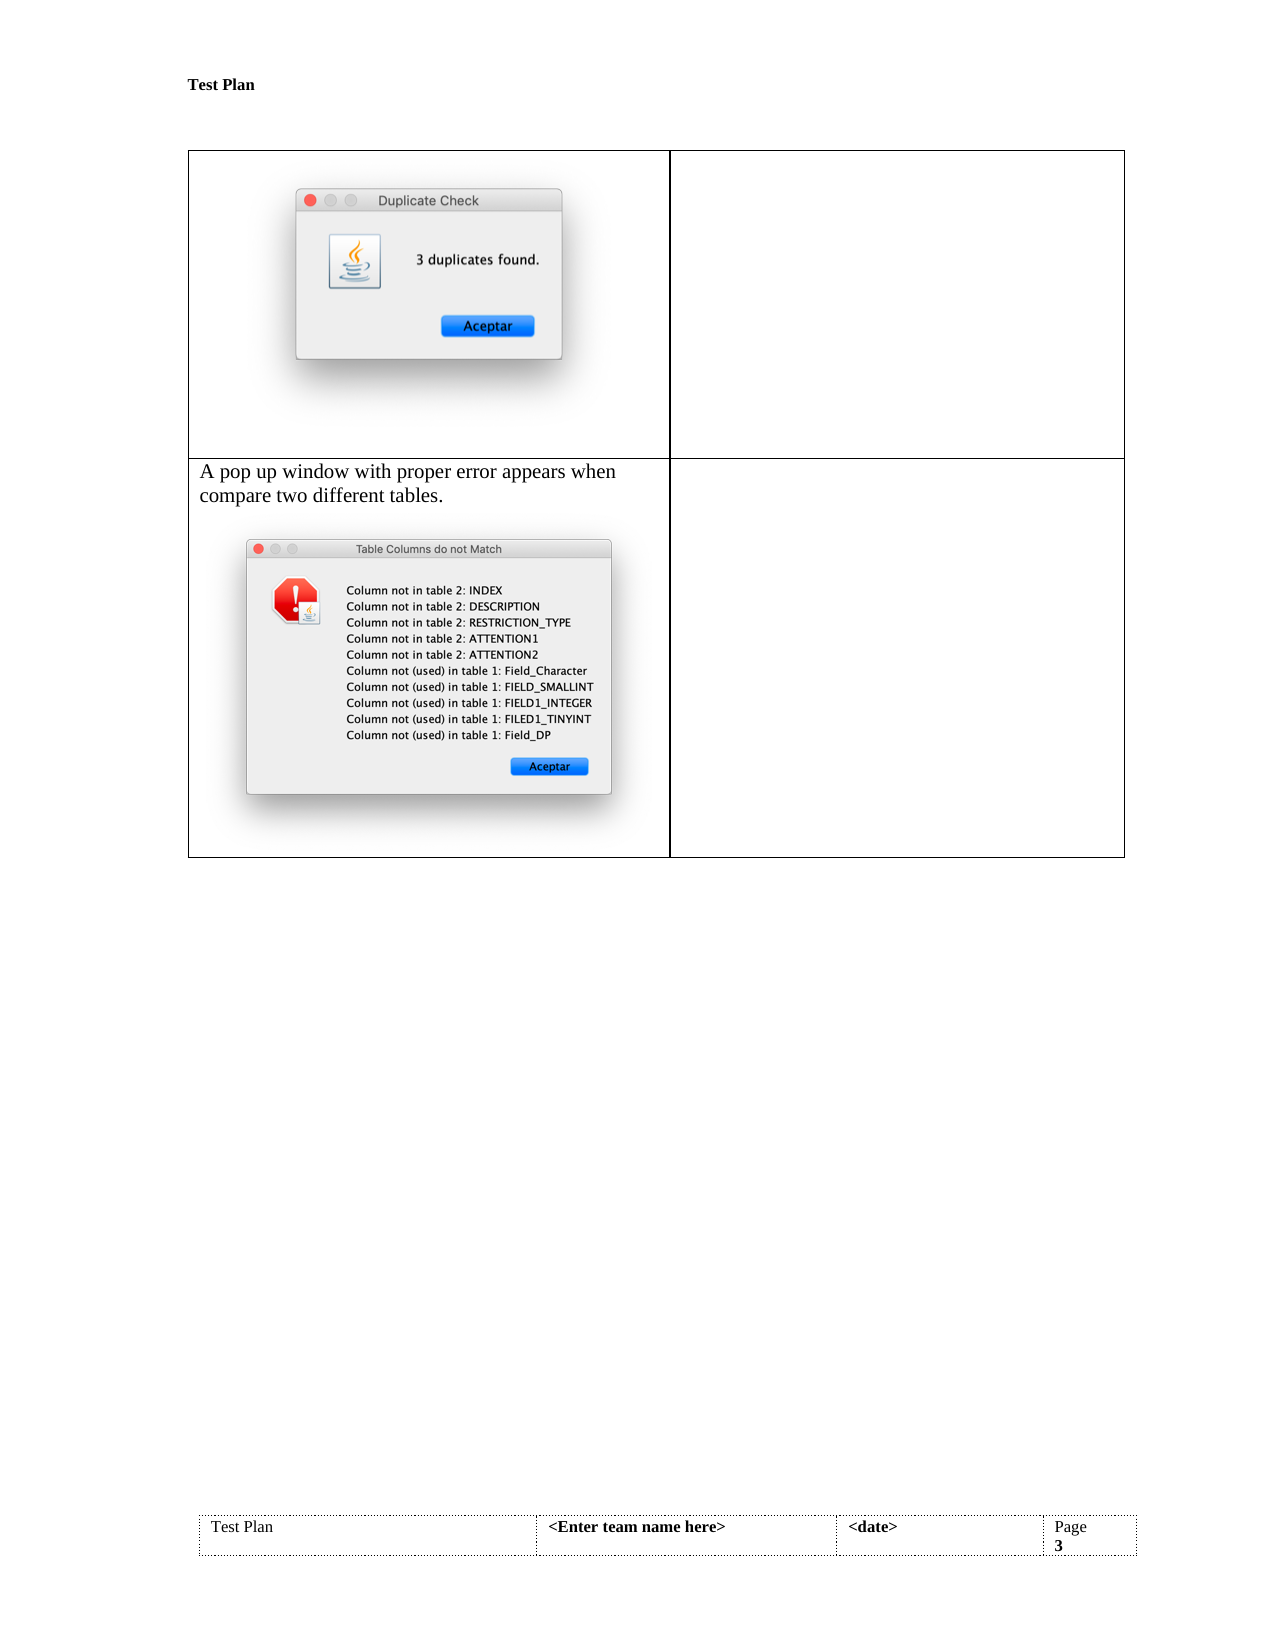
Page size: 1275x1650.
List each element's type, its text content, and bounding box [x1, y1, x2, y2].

picture [199, 507, 659, 857]
picture [239, 151, 619, 435]
table_cell [671, 151, 1124, 458]
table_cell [189, 151, 669, 458]
table_cell [671, 459, 1124, 857]
table_cell A pop up window with proper error appears when compare two different tables. [189, 459, 669, 857]
